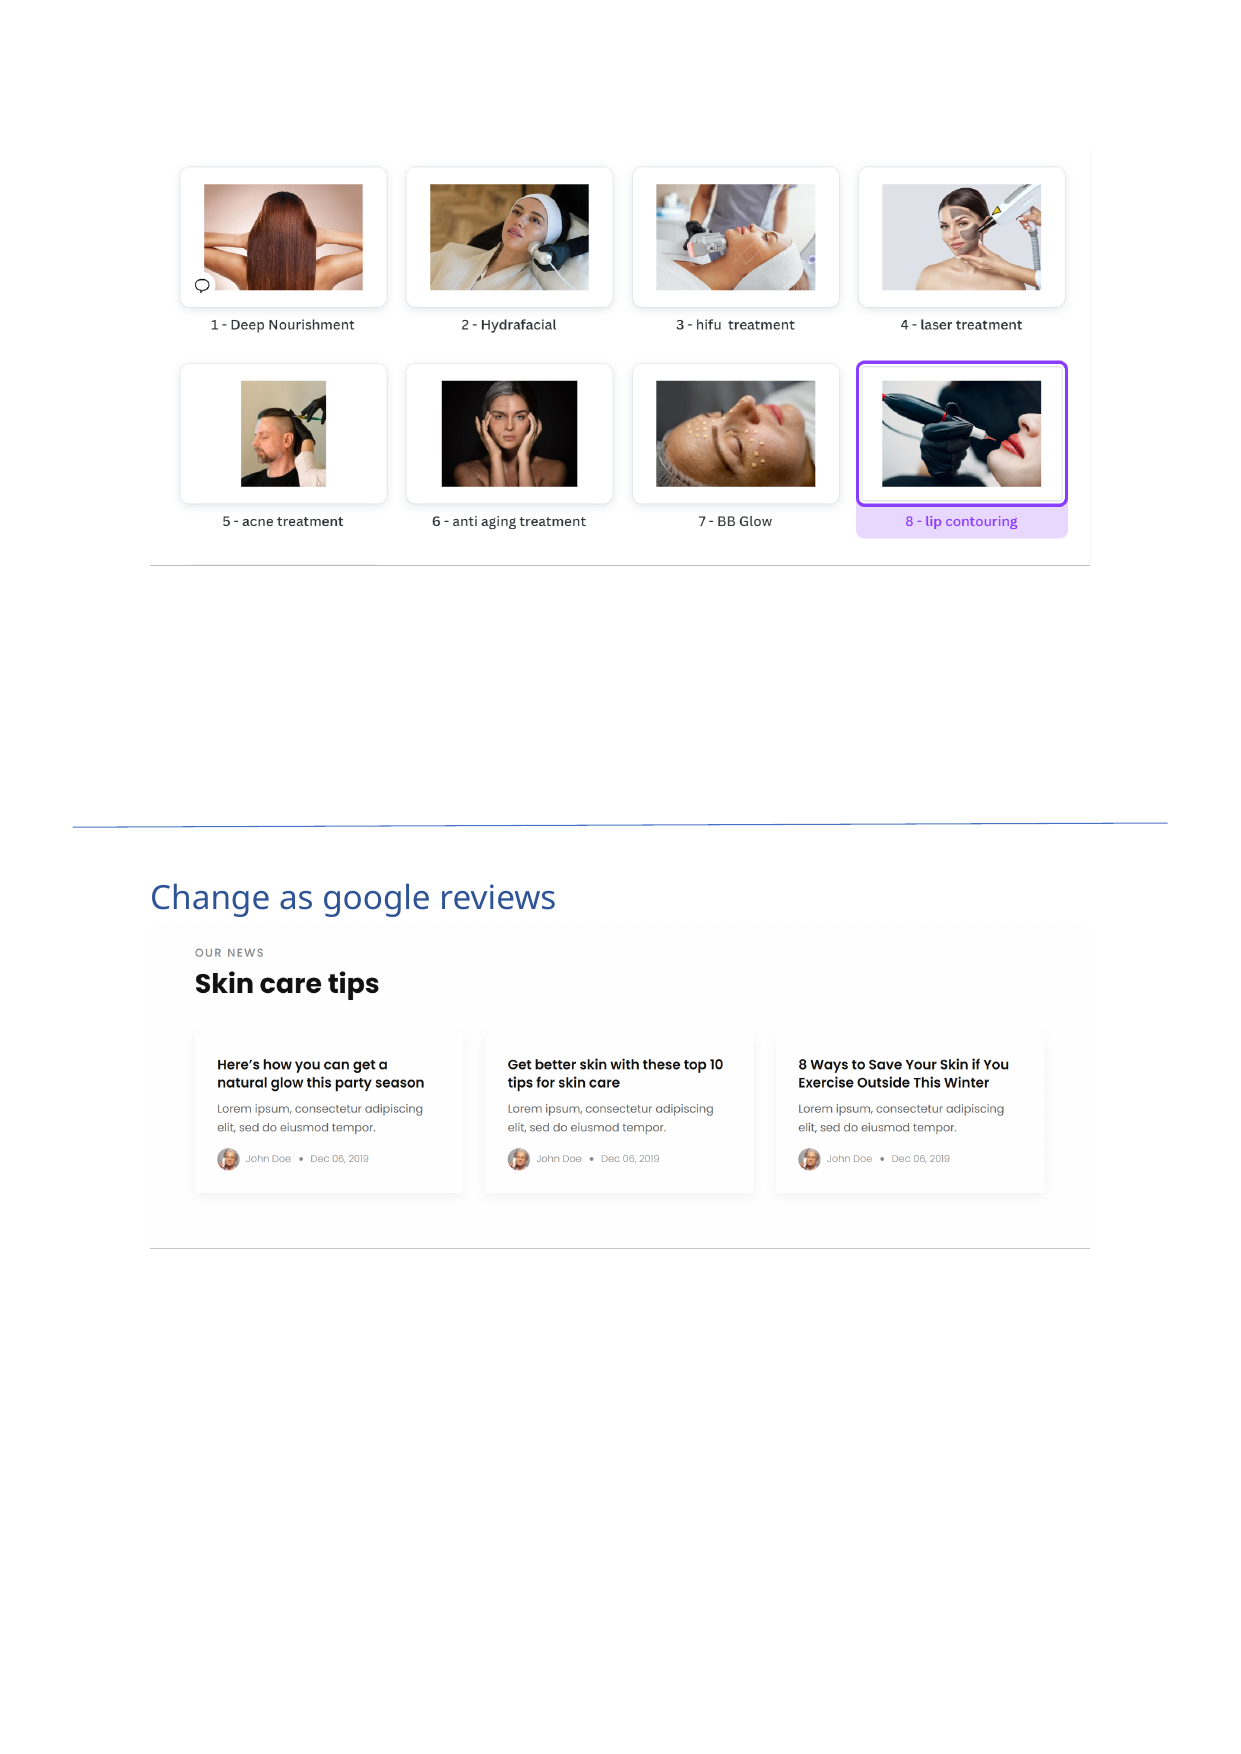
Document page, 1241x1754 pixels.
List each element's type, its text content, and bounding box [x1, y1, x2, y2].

picture [150, 922, 1091, 1249]
subtitle Change as google reviews [150, 874, 1090, 919]
picture [150, 150, 1091, 566]
